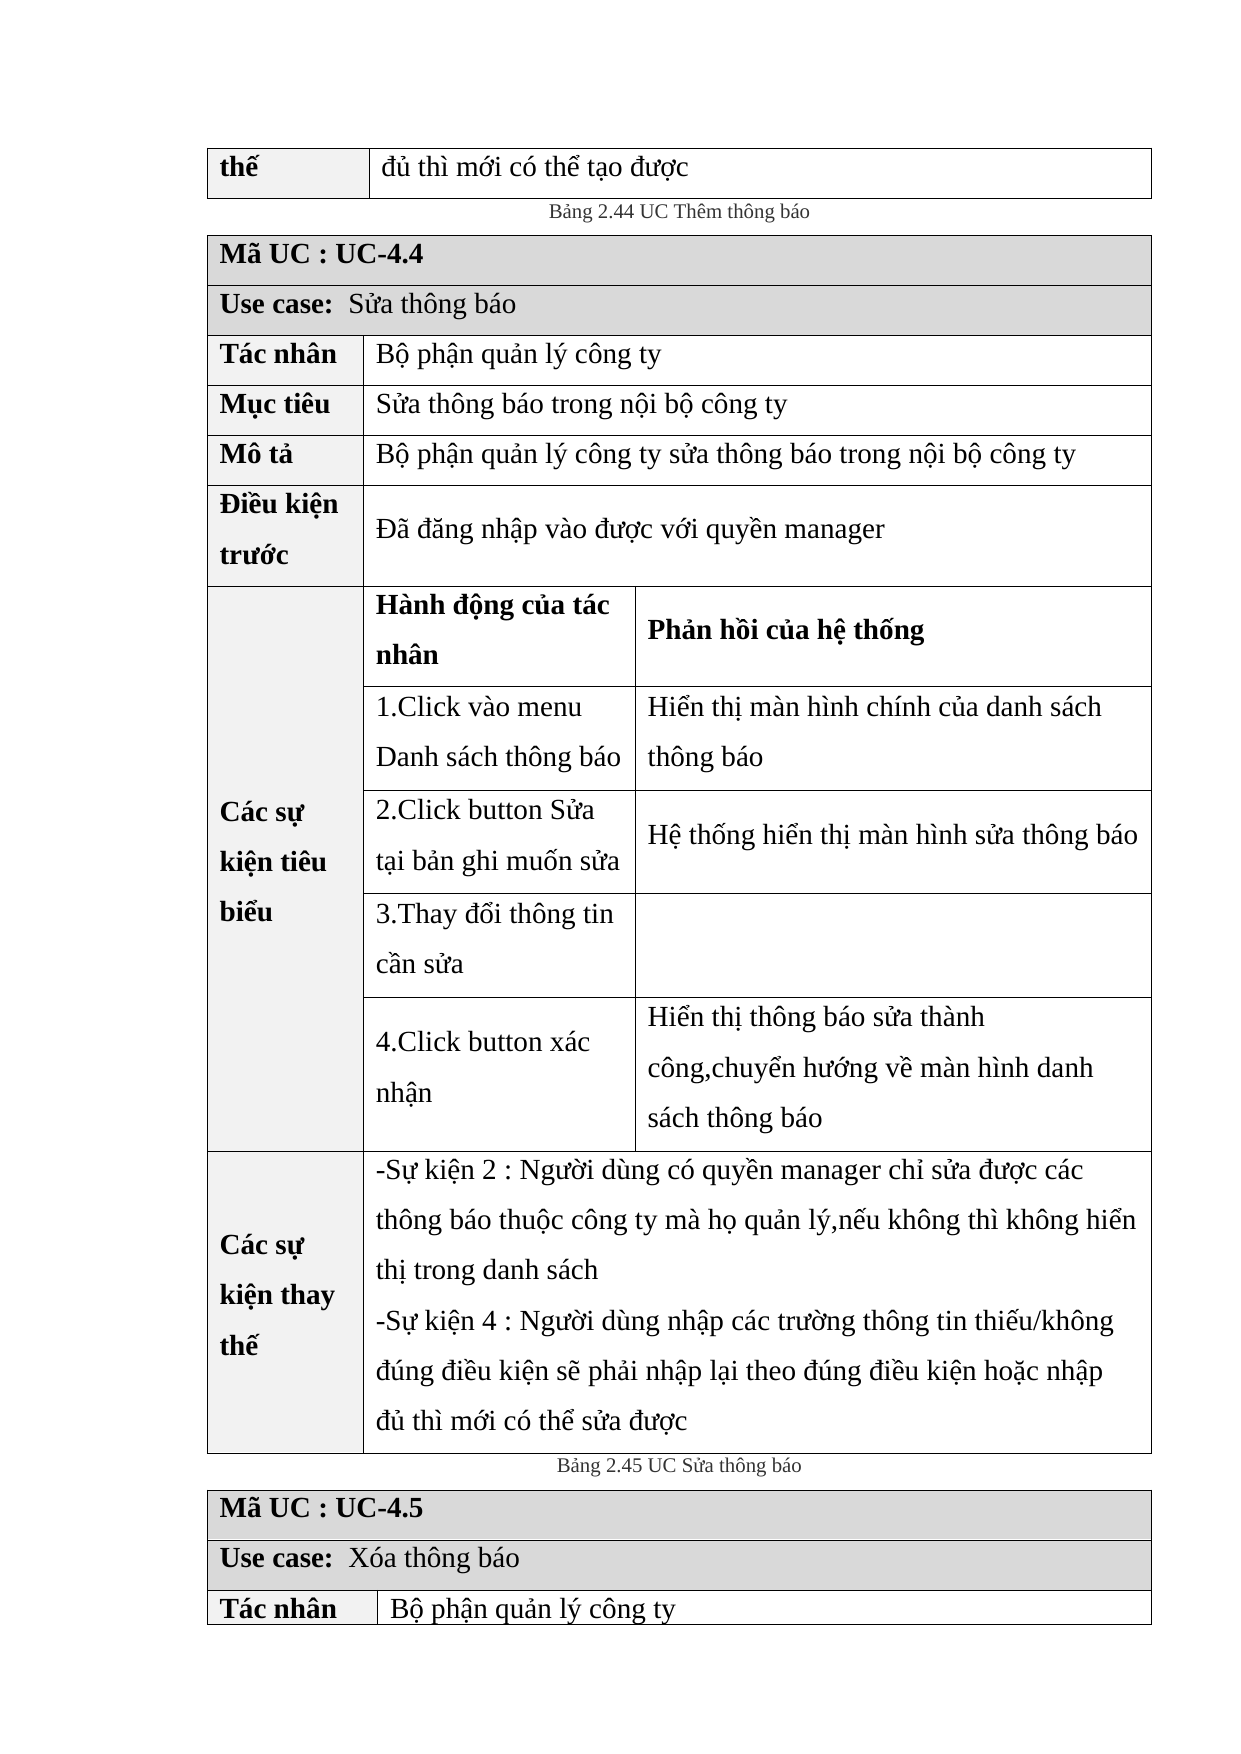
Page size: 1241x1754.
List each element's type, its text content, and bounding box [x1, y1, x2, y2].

table_cell Hiển thị màn hình chính của danh sách thông báo [636, 687, 1151, 790]
table_cell Đã đăng nhập vào được với quyền manager [364, 486, 1151, 586]
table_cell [378, 1591, 1151, 1624]
table_cell Các sự kiện thay thế [208, 1152, 363, 1452]
table_cell Hành động của tác nhân [364, 587, 635, 686]
table_cell Hiển thị thông báo sửa thành công,chuyển hướng về màn hình danh sách thông báo [636, 998, 1151, 1151]
table_cell Use case: Sửa thông báo [208, 286, 1151, 335]
table_cell Hệ thống hiển thị màn hình sửa thông báo [636, 791, 1151, 893]
table_cell Bộ phận quản lý công ty sửa thông báo trong nội bộ công ty [364, 436, 1151, 485]
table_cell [370, 149, 1151, 198]
table_cell 2.Click button Sửa tại bản ghi muốn sửa [364, 791, 635, 893]
table_cell Use case: Xóa thông báo [208, 1541, 1151, 1590]
table_cell Phản hồi của hệ thống [636, 587, 1151, 686]
table_cell Tác nhân [208, 336, 363, 385]
table_cell 4.Click button xác nhận [364, 998, 635, 1151]
table_cell 1.Click vào menu Danh sách thông báo [364, 687, 635, 790]
table_cell Sửa thông báo trong nội bộ công ty [364, 386, 1151, 435]
table_cell 3.Thay đổi thông tin cần sửa [364, 894, 635, 997]
table_header Mã UC : UC-4.5 [208, 1491, 1151, 1539]
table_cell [208, 149, 369, 198]
table_cell Bộ phận quản lý công ty [364, 336, 1151, 385]
table_cell -Sự kiện 2 : Người dùng có quyền manager chỉ sửa được các thông báo thuộc công ty mà họ quản lý,nếu không thì không hiển thị trong danh sách -Sự kiện 4 : Người dùng nhập các trường thông tin thiếu/không đúng điều kiện sẽ phải nhập lại theo đúng điều kiện hoặc nhập đủ thì mới có thể sửa được [364, 1152, 1151, 1452]
table_cell Các sự kiện tiêu biểu [208, 587, 363, 1151]
table_header Mã UC : UC-4.4 [208, 236, 1151, 285]
table_cell [636, 894, 1151, 997]
table_cell Mô tả [208, 436, 363, 485]
table_cell Điều kiện trước [208, 486, 363, 586]
table_cell Mục tiêu [208, 386, 363, 435]
table_cell Tác nhân [208, 1591, 377, 1624]
